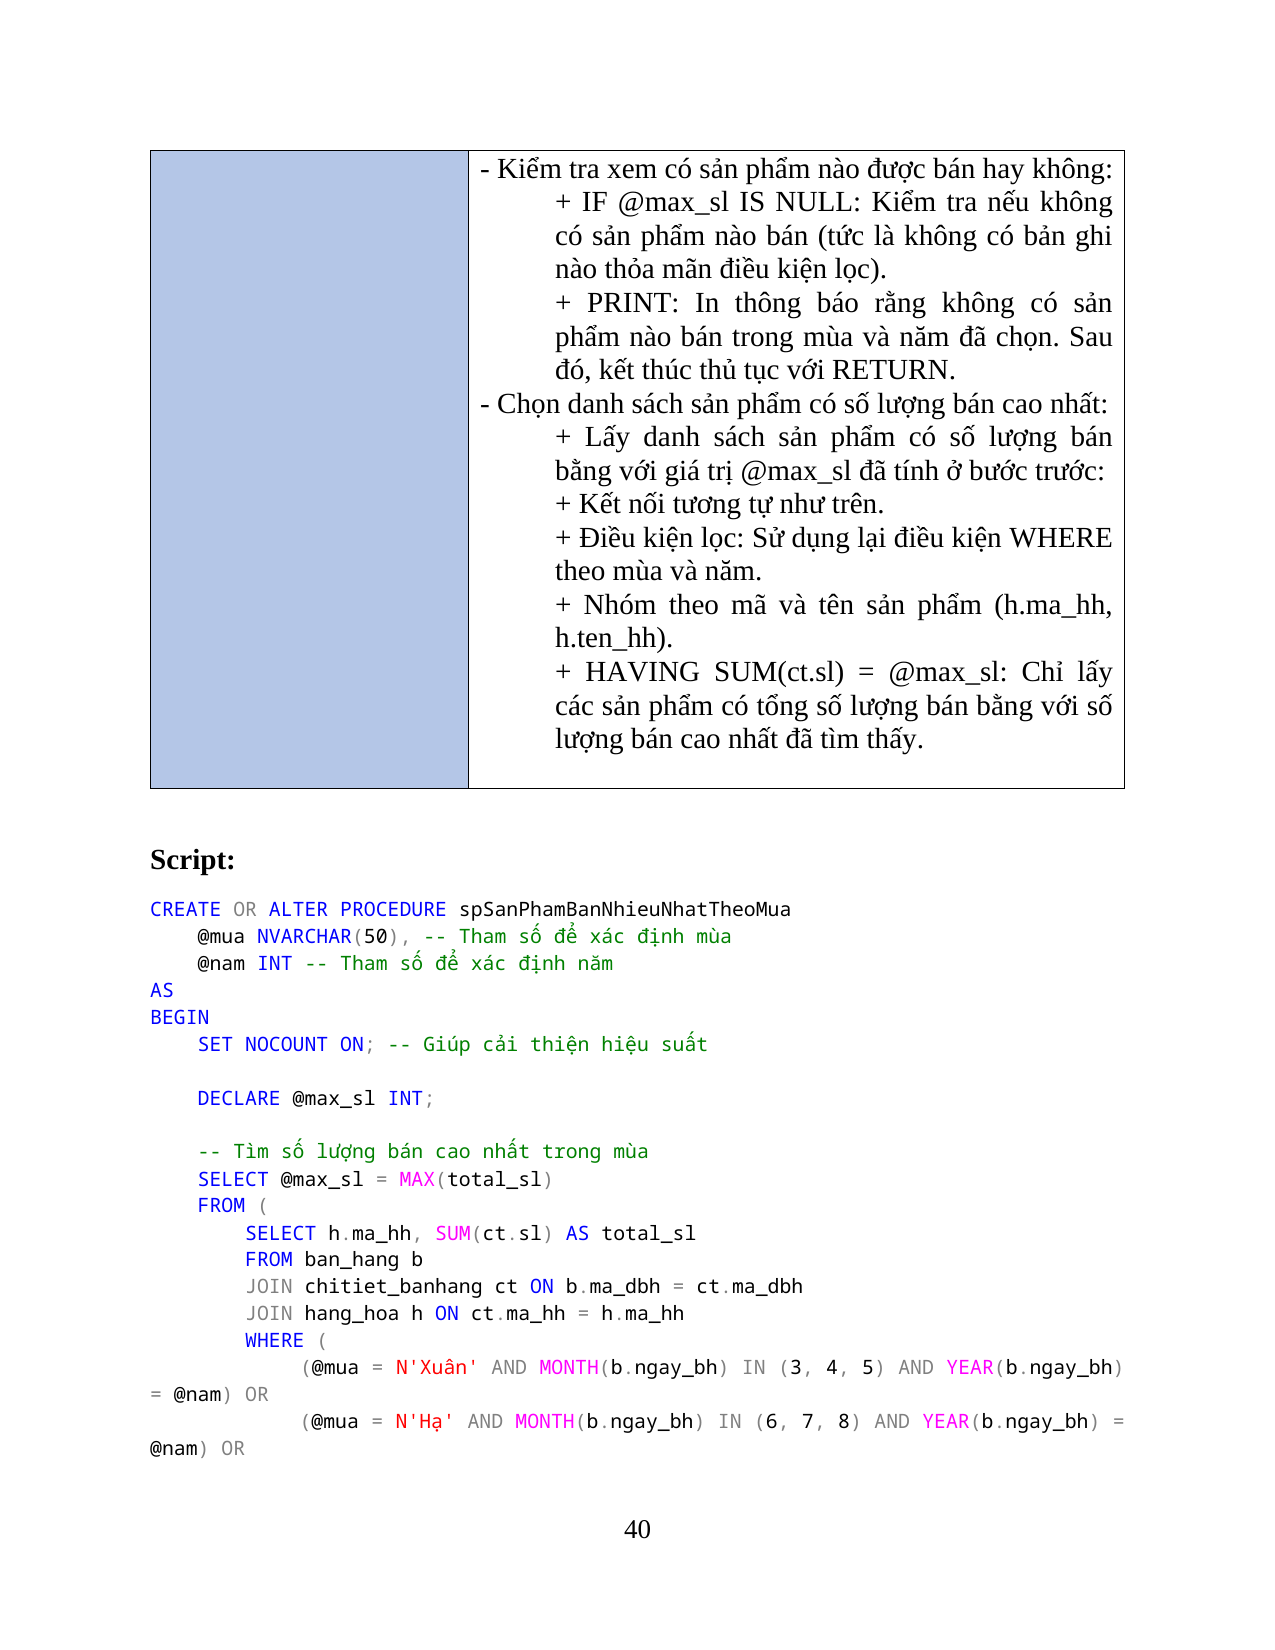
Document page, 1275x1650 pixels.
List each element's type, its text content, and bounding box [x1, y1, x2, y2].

text (@mua = N'Xuân' AND MONTH(b.ngay_bh) IN (3, 4, 5) AND YEAR(b.ngay_bh) = @nam) OR [150, 1354, 1125, 1408]
text WHERE ( [150, 1327, 1125, 1354]
text (@mua = N'Hạ' AND MONTH(b.ngay_bh) IN (6, 7, 8) AND YEAR(b.ngay_bh) = @nam) OR [150, 1408, 1125, 1462]
text @nam INT -- Tham số để xác định năm [150, 949, 1125, 976]
text CREATE OR ALTER PROCEDURE spSanPhamBanNhieuNhatTheoMua [150, 895, 1125, 922]
text SELECT @max_sl = MAX(total_sl) [150, 1165, 1125, 1192]
text BEGIN [150, 1003, 1125, 1030]
text JOIN chitiet_banhang ct ON b.ma_dbh = ct.ma_dbh [150, 1273, 1125, 1300]
text -- Tìm số lượng bán cao nhất trong mùa [150, 1138, 1125, 1165]
text DECLARE @max_sl INT; [150, 1084, 1125, 1111]
text JOIN hang_hoa h ON ct.ma_hh = h.ma_hh [150, 1300, 1125, 1327]
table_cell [469, 151, 1124, 788]
text SET NOCOUNT ON; -- Giúp cải thiện hiệu suất [150, 1030, 1125, 1057]
text FROM ban_hang b [150, 1246, 1125, 1273]
text FROM ( [150, 1192, 1125, 1219]
text SELECT h.ma_hh, SUM(ct.sl) AS total_sl [150, 1219, 1125, 1246]
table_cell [151, 151, 468, 788]
text Script: [150, 842, 1125, 876]
text AS [150, 976, 1125, 1003]
text @mua NVARCHAR(50), -- Tham số để xác định mùa [150, 922, 1125, 949]
